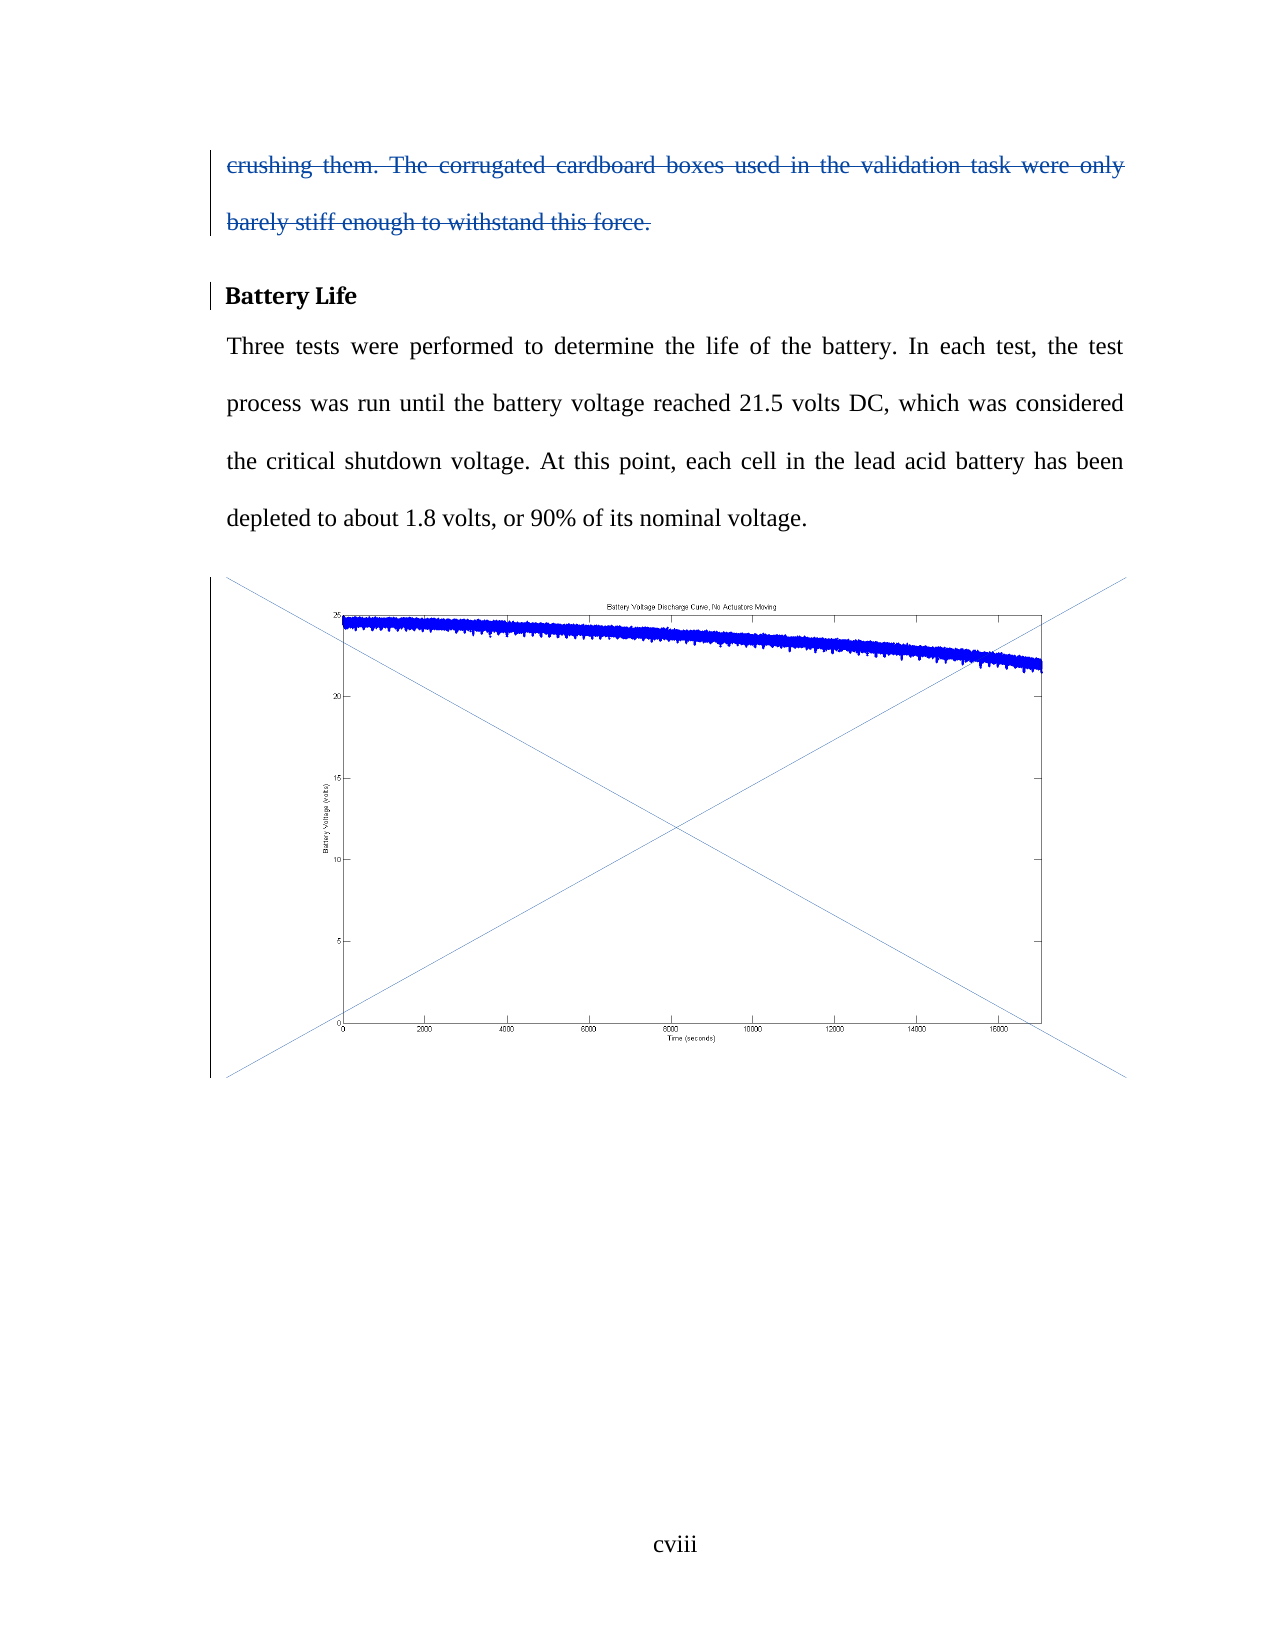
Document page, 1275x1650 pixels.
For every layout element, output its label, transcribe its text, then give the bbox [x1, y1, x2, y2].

picture [678, 578, 1127, 1077]
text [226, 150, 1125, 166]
text Three tests were performed to determine the life of the battery. In each test, the test process was run until the battery voltage reached 21.5 volts DC, which was considered the critical shutdown voltage. At this point, each cell in the lead acid battery has been depleted to about 1.8 volts, or 90% of its nominal voltage. [226, 331, 1125, 532]
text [226, 167, 1125, 236]
picture [228, 829, 1124, 1078]
subtitle Battery Life [225, 282, 1125, 310]
picture [226, 578, 675, 1077]
picture [228, 577, 1125, 827]
